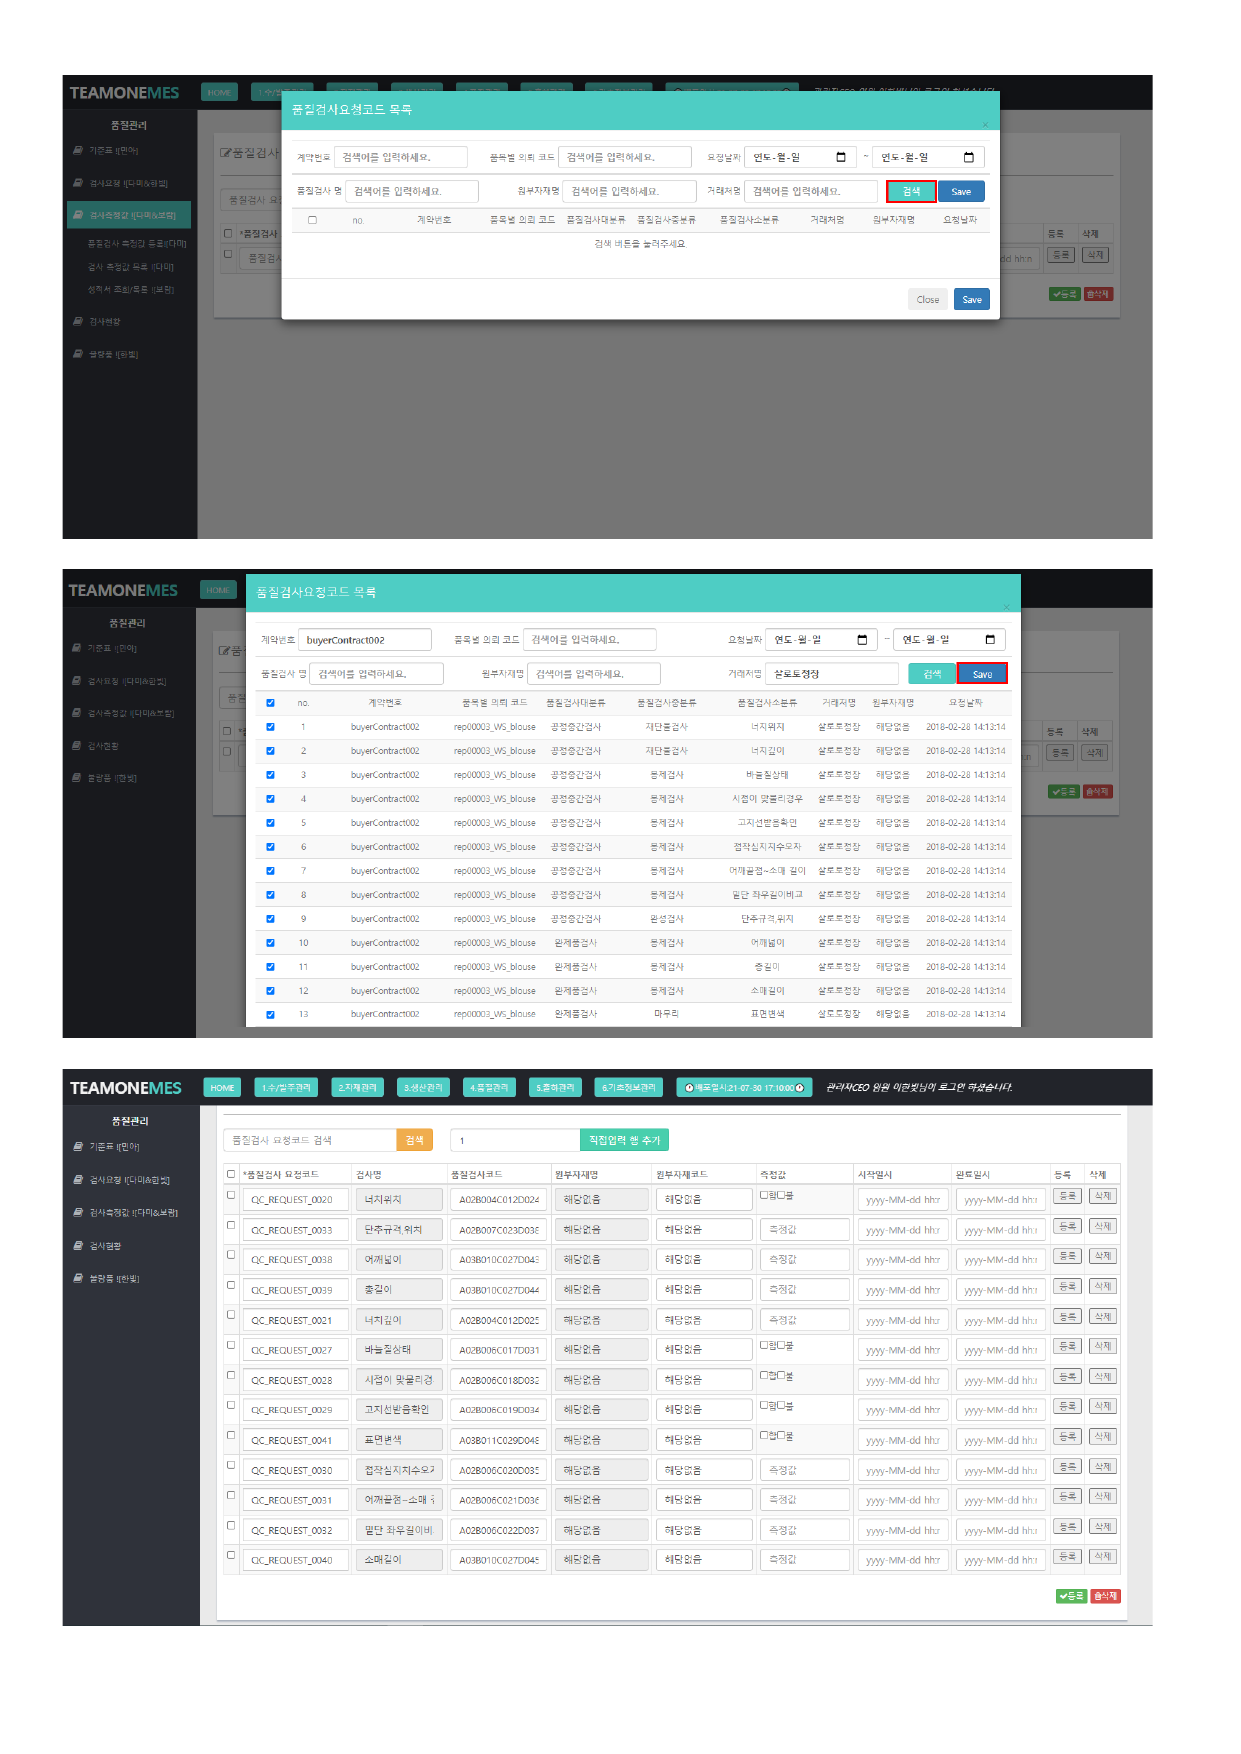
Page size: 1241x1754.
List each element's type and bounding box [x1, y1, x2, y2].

picture [62, 75, 1153, 539]
picture [62, 569, 1153, 1038]
picture [62, 1069, 1153, 1626]
